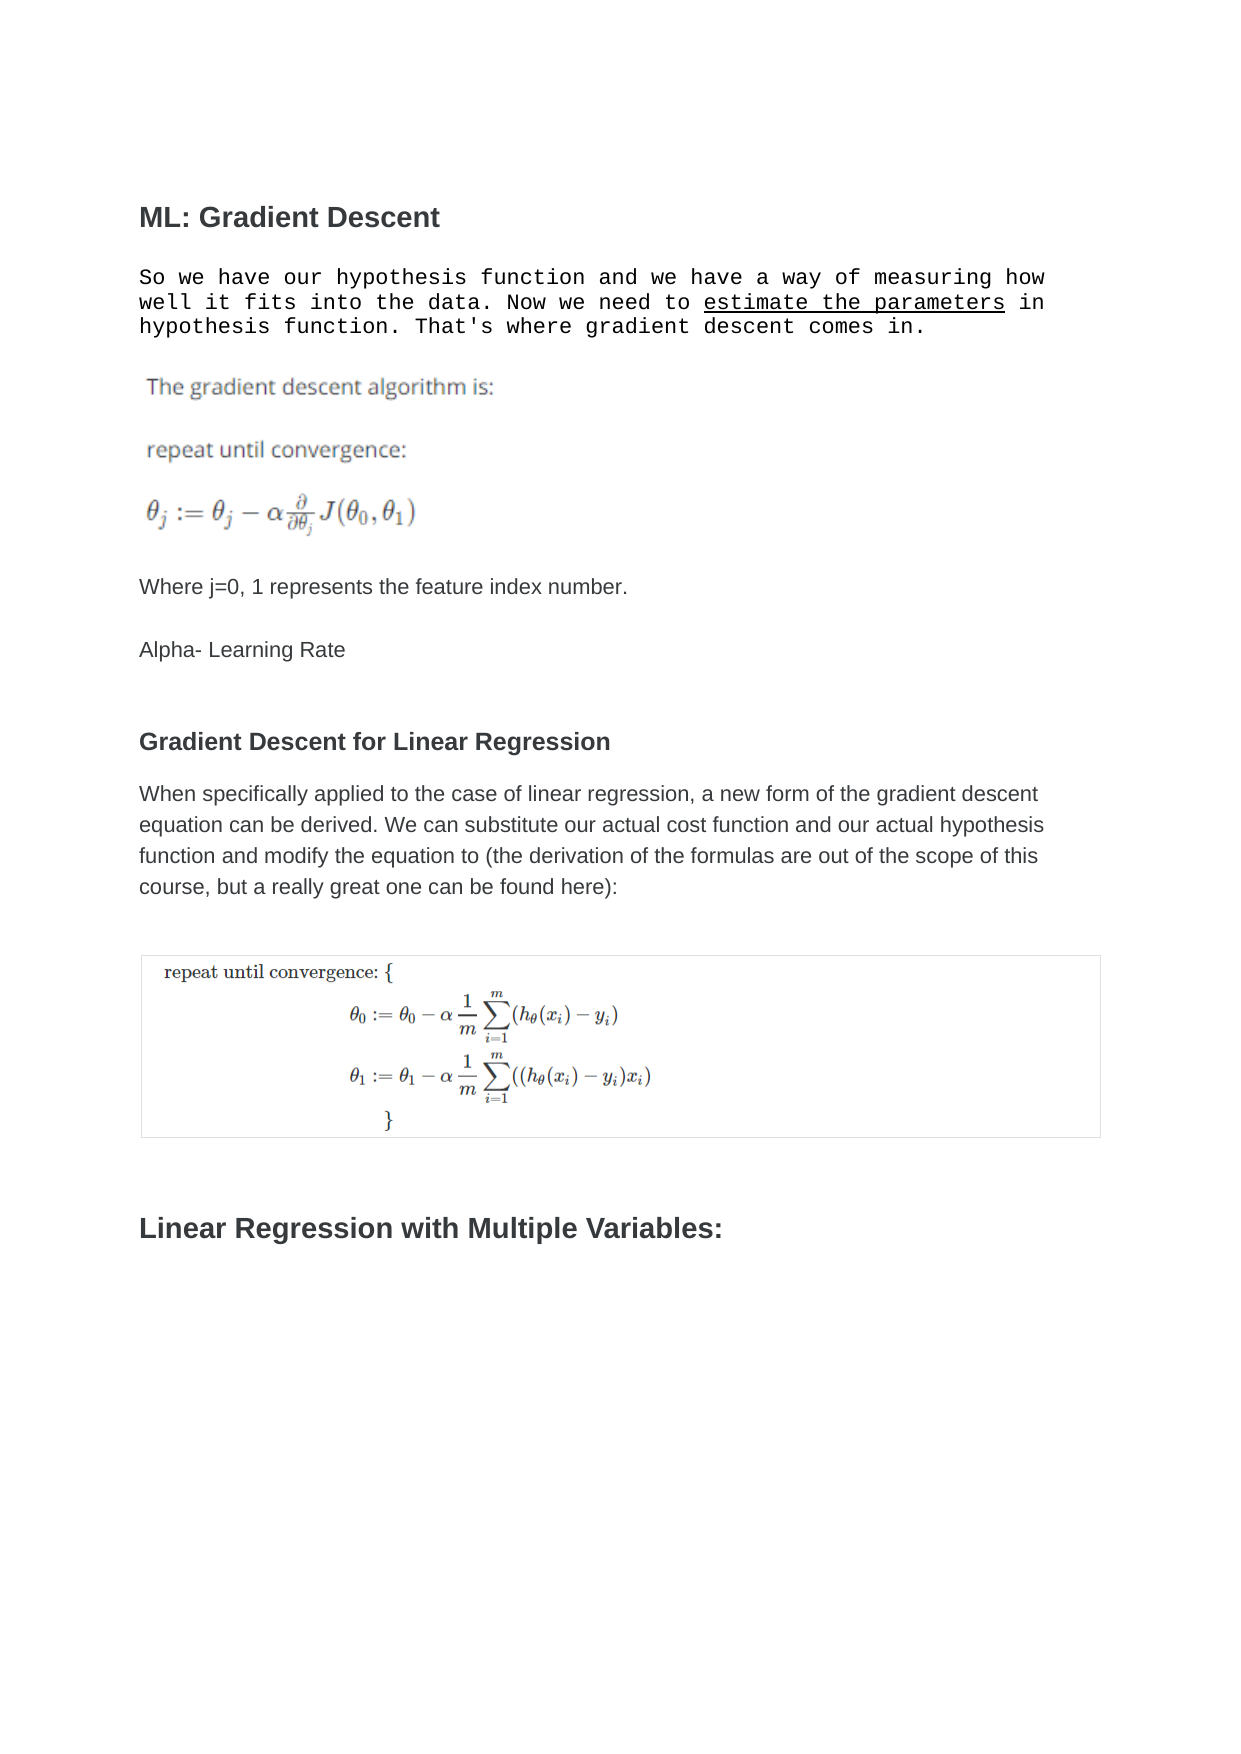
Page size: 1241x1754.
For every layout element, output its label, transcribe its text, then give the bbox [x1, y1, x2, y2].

subtitle Linear Regression with Multiple Variables: [139, 1189, 1101, 1245]
subtitle Gradient Descent for Linear Regression [139, 718, 1101, 756]
text So we have our hypothesis function and we have a way of measuring how well it fits into the data. Now we need to estimate the parameters in hypothesis function. That's where gradient descent comes in. [139, 266, 1101, 341]
picture [138, 955, 1102, 1140]
text Where j=0, 1 represents the feature index number. [139, 568, 1101, 599]
picture [138, 365, 530, 544]
text Alpha- Learning Rate [139, 631, 1101, 662]
text ML: Gradient Descent [139, 199, 1101, 233]
text When specifically applied to the case of linear regression, a new form of the gradient descent equation can be derived. We can substitute our actual cost function and our actual hypothesis function and modify the equation to (the derivation of the formulas are out of the scope of this course, but a really great one can be found here): [139, 774, 1101, 899]
